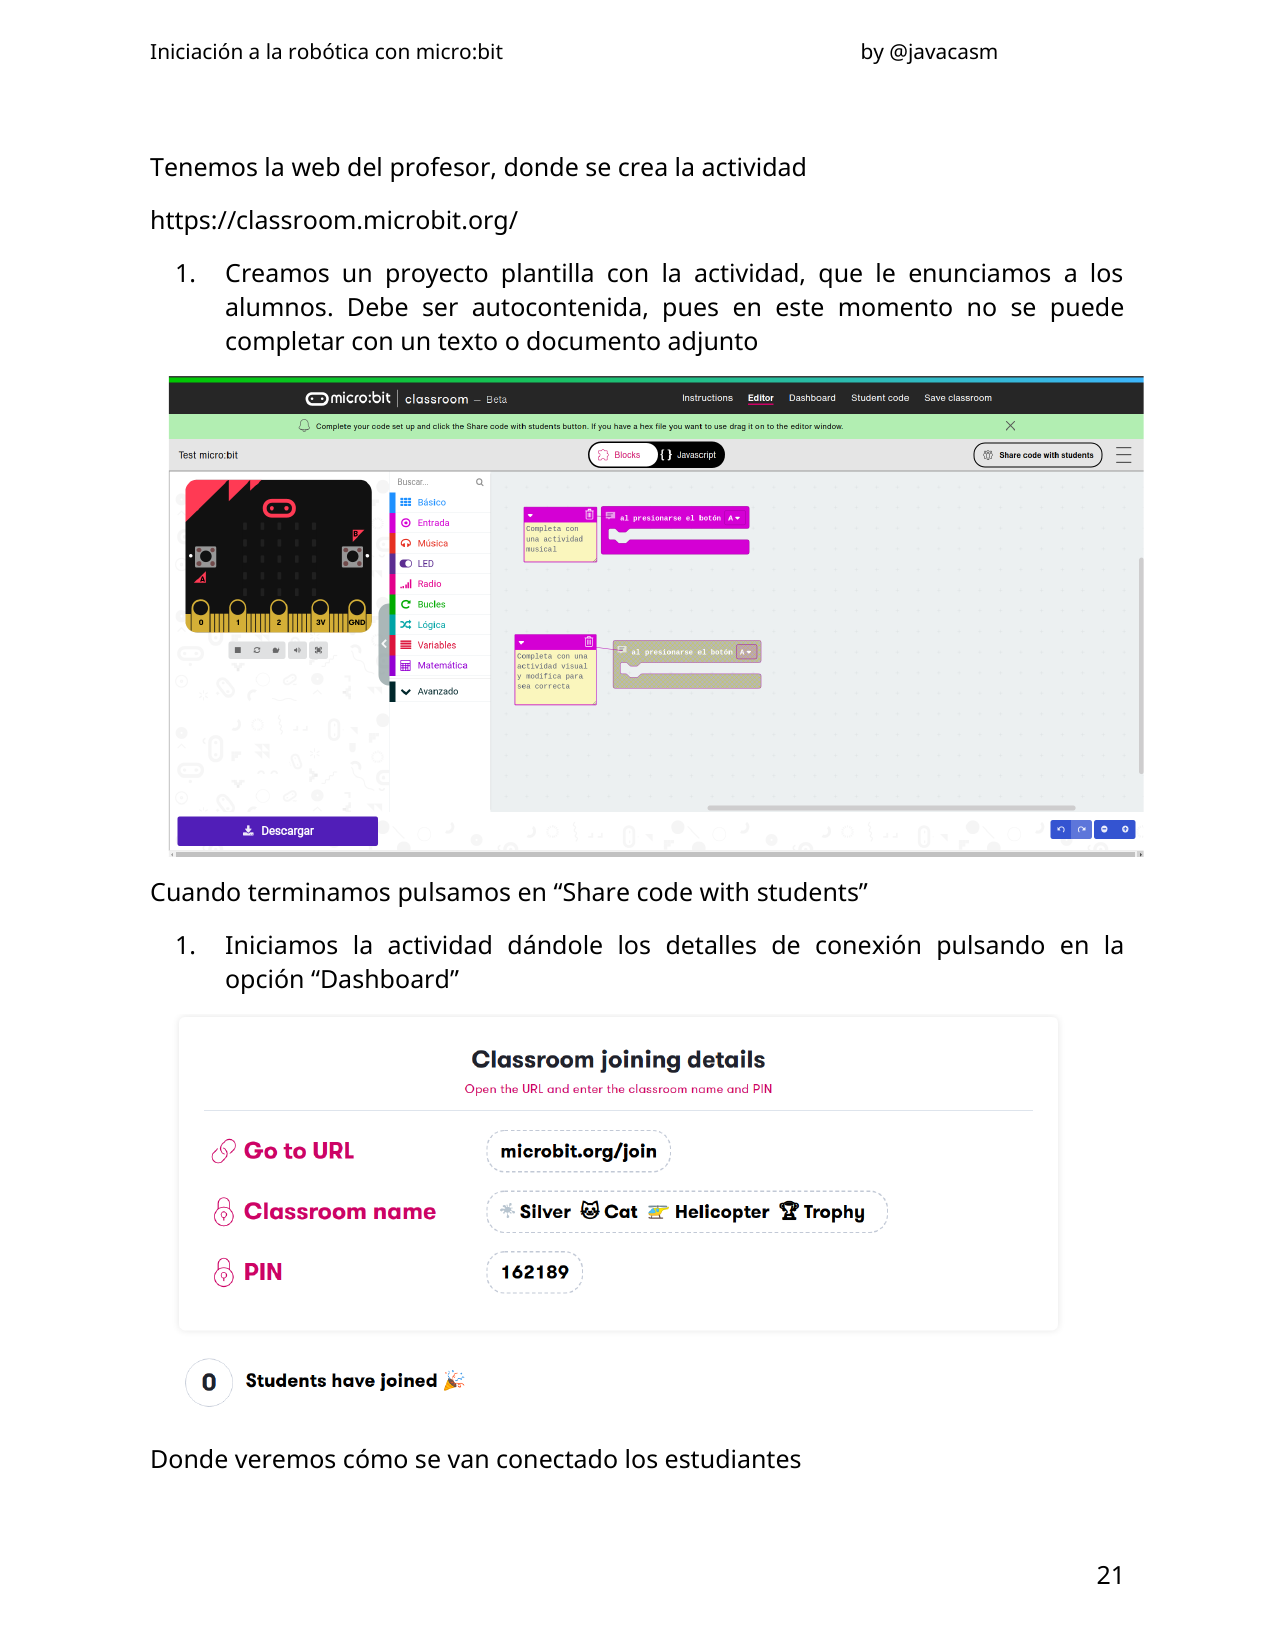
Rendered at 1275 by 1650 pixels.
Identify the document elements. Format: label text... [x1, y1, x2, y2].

list Iniciamos la actividad dándole los detalles de conexión pulsando en la opción “Dashboard” [175, 928, 1125, 996]
text Cuando terminamos pulsamos en “Share code with students” [150, 875, 1125, 909]
list Creamos un proyecto plantilla con la actividad, que le enunciamos a los alumnos. Debe ser autocontenida, pues en este momento no se puede completar con un texto o documento adjunto [175, 256, 1125, 358]
picture [168, 376, 1144, 857]
text Donde veremos cómo se van conectado los estudiantes [150, 1442, 1125, 1476]
text https://classroom.microbit.org/ [150, 203, 1125, 237]
picture [168, 1014, 1144, 1424]
text Tenemos la web del profesor, donde se crea la actividad [150, 150, 1125, 184]
